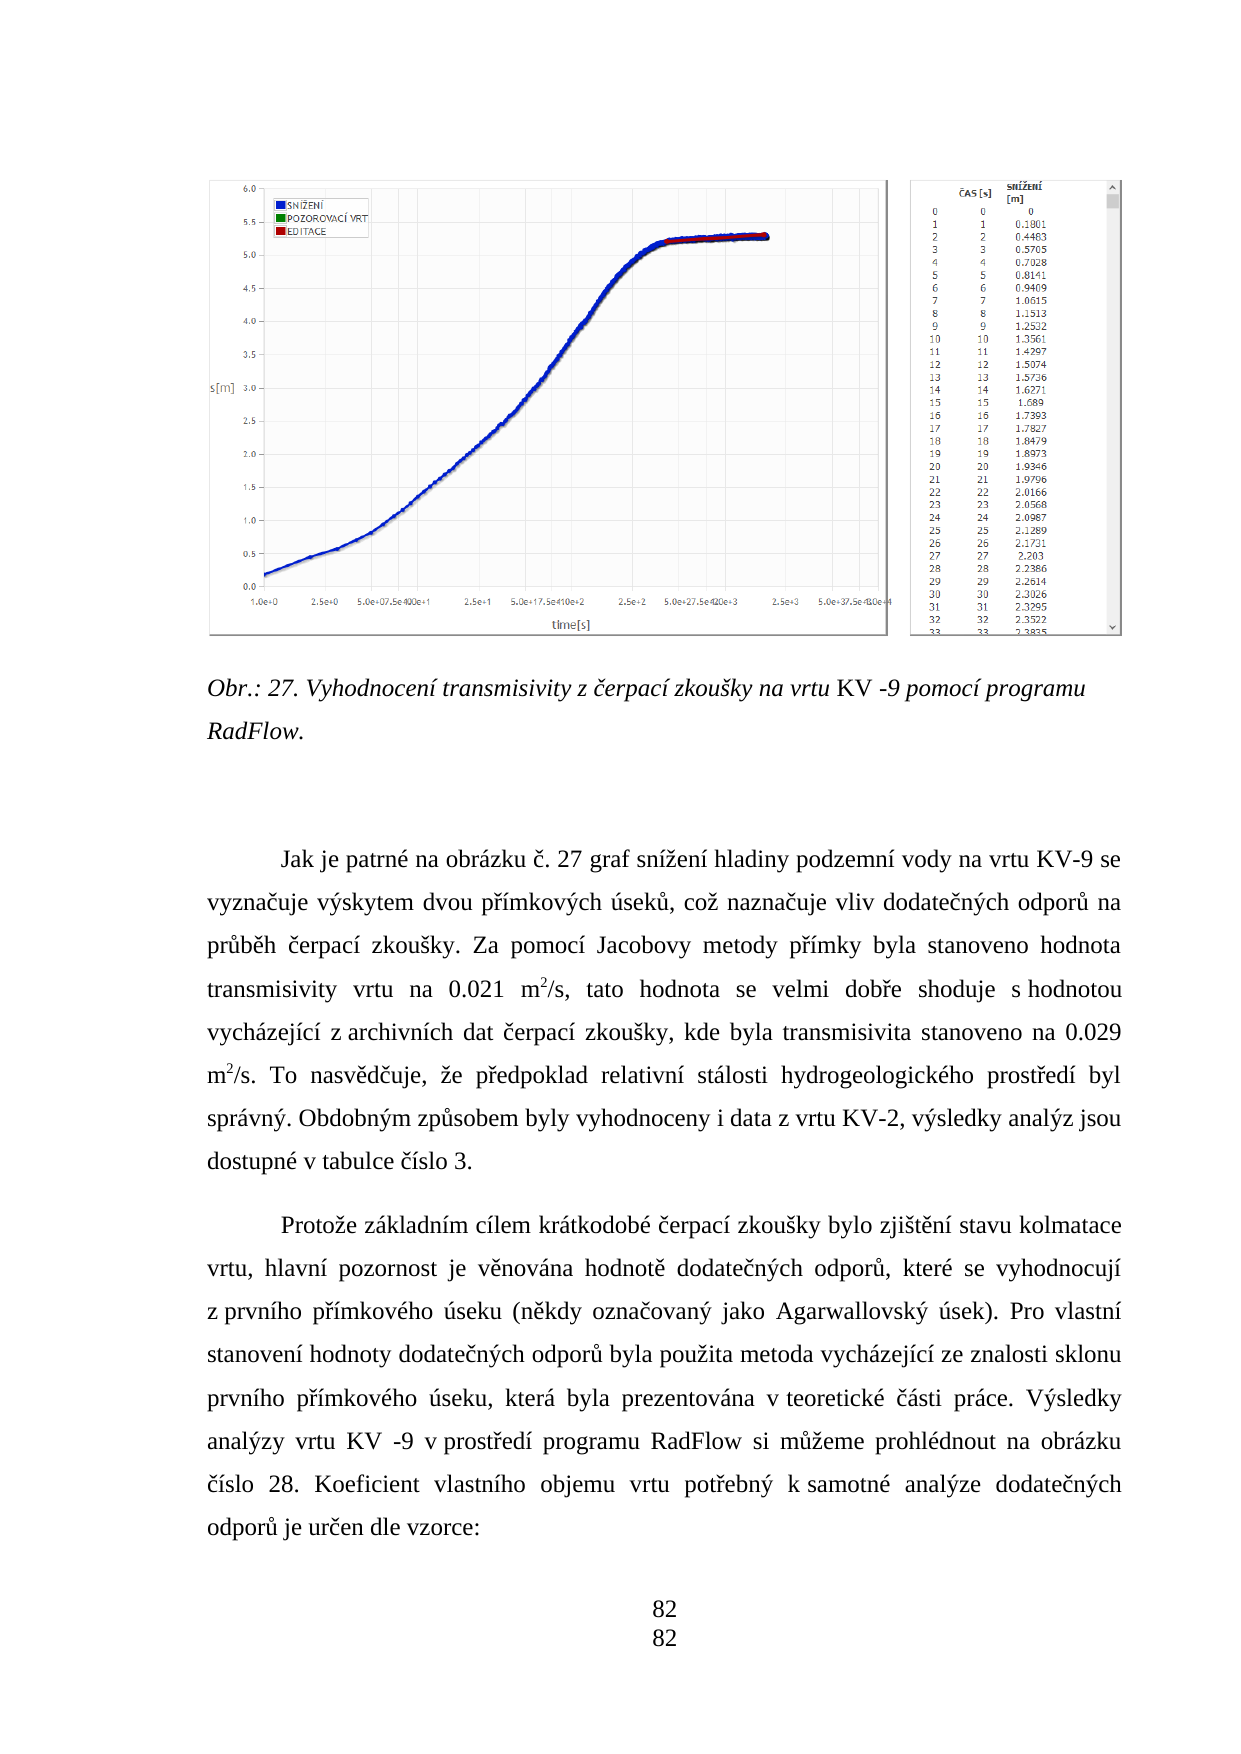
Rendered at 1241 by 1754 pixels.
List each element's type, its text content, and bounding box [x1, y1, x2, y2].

text Jak je patrné na obrázku č. 27 graf snížení hladiny podzemní vody na vrtu KV-9 se vyznačuje výskytem dvou přímkových úseků, což naznačuje vliv dodatečných odporů na průběh čerpací zkoušky. Za pomocí Jacobovy metody přímky byla stanoveno hodnota transmisivity vrtu na 0.021 m2/s, tato hodnota se velmi dobře shoduje s hodnotou vycházející z archivních dat čerpací zkoušky, kde byla transmisivita stanoveno na 0.029 m2/s. To nasvědčuje, že předpoklad relativní stálosti hydrogeologického prostředí byl správný. Obdobným způsobem byly vyhodnoceny i data z vrtu KV-2, výsledky analýz jsou dostupné v tabulce číslo 3. [207, 844, 1122, 1175]
text Protože základním cílem krátkodobé čerpací zkoušky bylo zjištění stavu kolmatace vrtu, hlavní pozornost je věnována hodnotě dodatečných odporů, které se vyhodnocují z prvního přímkového úseku (někdy označovaný jako Agarwallovský úsek). Pro vlastní stanovení hodnoty dodatečných odporů byla použita metoda vycházející ze znalosti sklonu prvního přímkového úseku, která byla prezentována v teoretické části práce. Výsledky analýzy vrtu KV -9 v prostředí programu RadFlow si můžeme prohlédnout na obrázku číslo 28. Koeficient vlastního objemu vrtu potřebný k samotné analýze dodatečných odporů je určen dle vzorce: [207, 1210, 1122, 1541]
picture [206, 177, 1123, 638]
